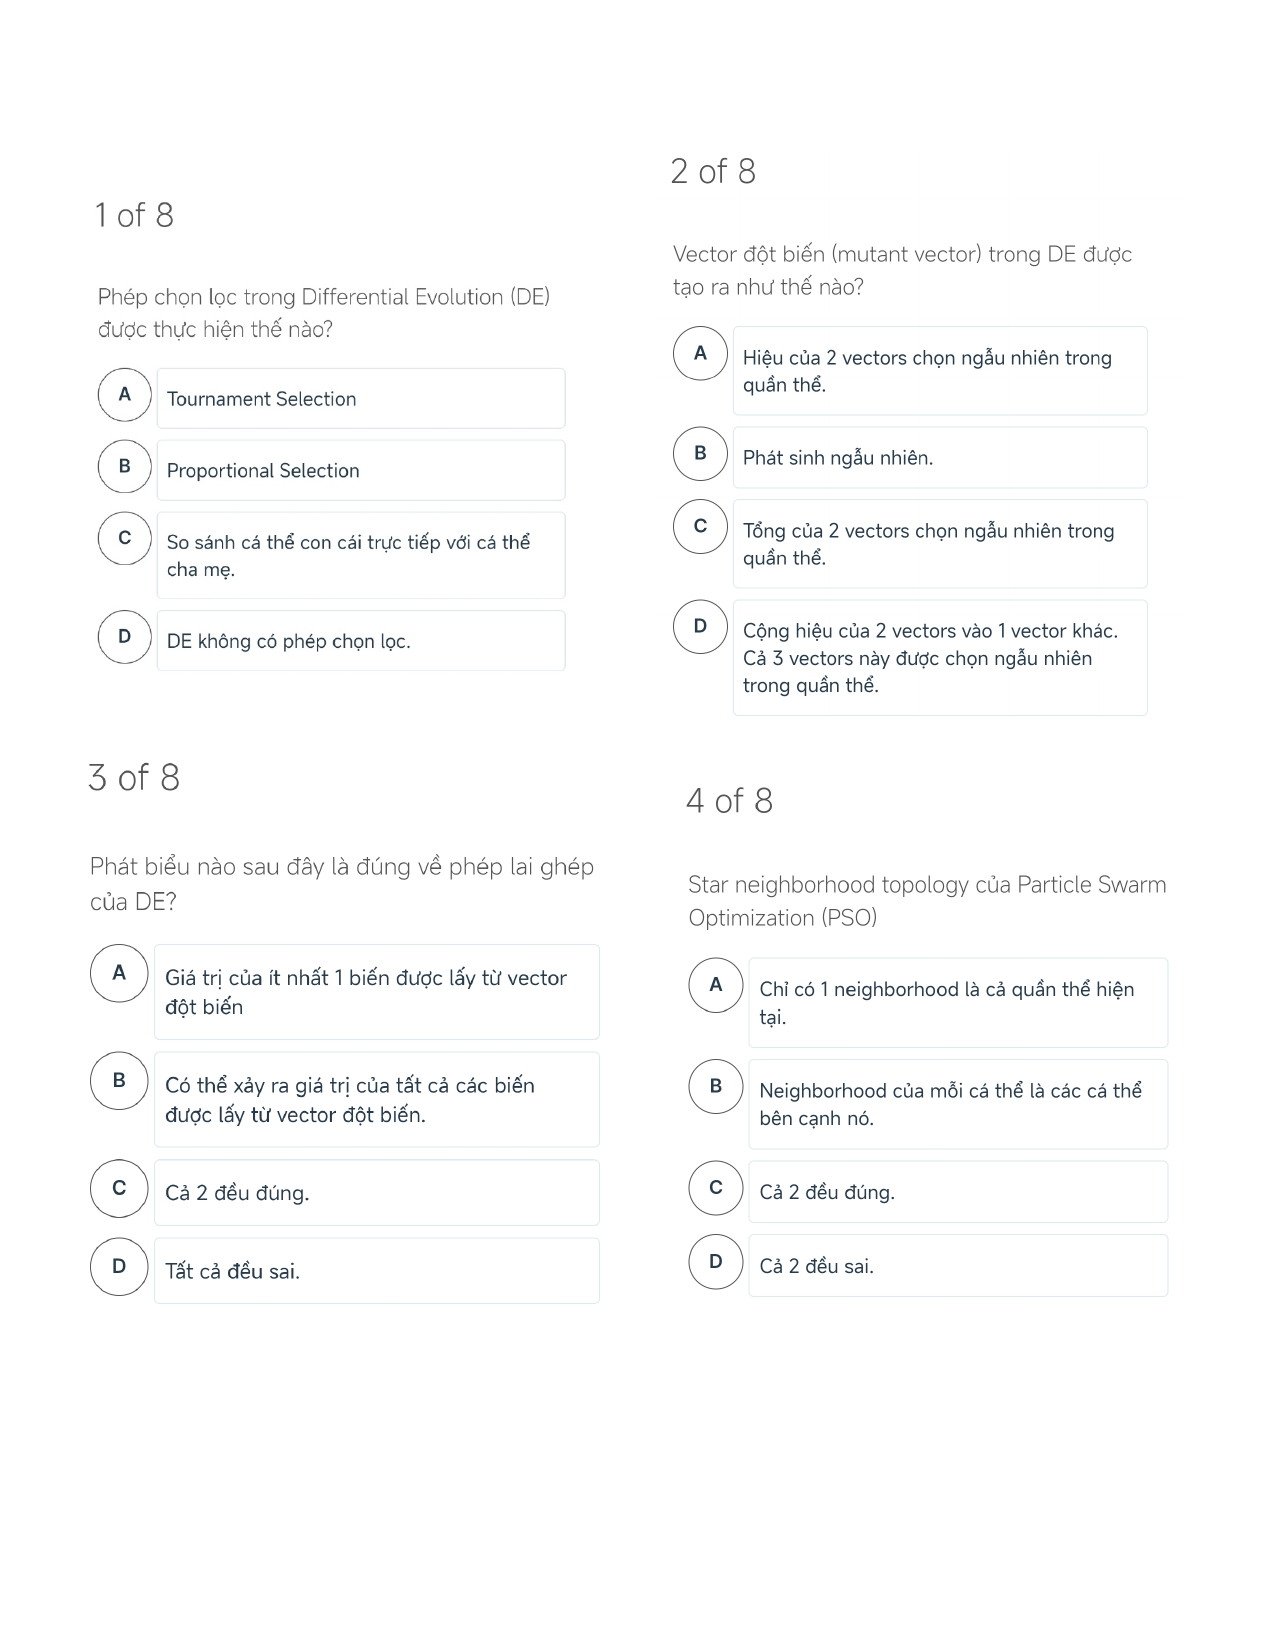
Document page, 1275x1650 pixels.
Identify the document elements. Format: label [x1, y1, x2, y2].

picture [76, 185, 605, 677]
picture [666, 779, 1209, 1315]
picture [66, 756, 643, 1315]
picture [651, 150, 1188, 721]
